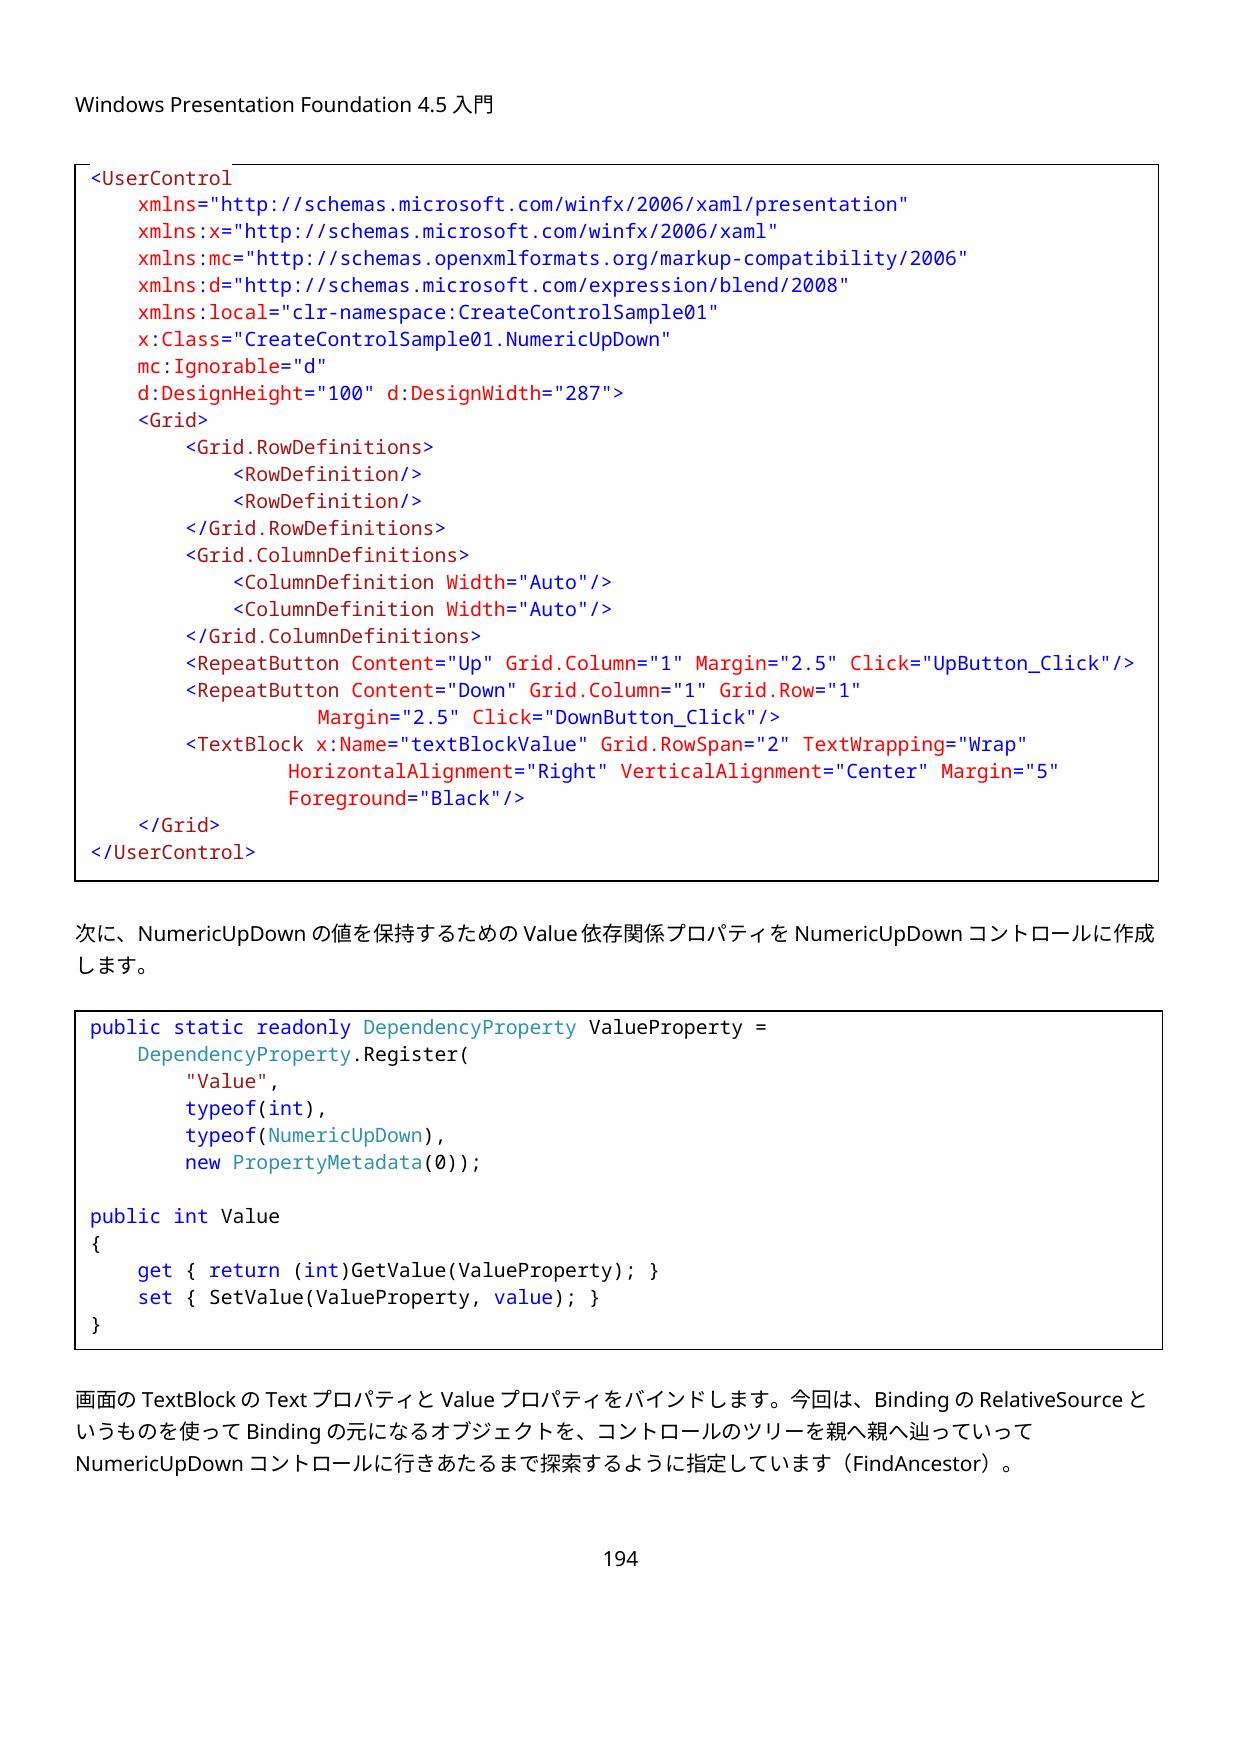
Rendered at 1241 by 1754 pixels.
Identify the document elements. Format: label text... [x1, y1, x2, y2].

text 次に、NumericUpDownの値を保持するためのValue依存関係プロパティをNumericUpDownコントロールに作成します。 [75, 917, 1165, 981]
text 画面のTextBlockのTextプロパティとValueプロパティをバインドします。今回は、BindingのRelativeSourceというものを使ってBindingの元になるオブジェクトを、コントロールのツリーを親へ親へ辿っていってNumericUpDownコントロールに行きあたるまで探索するように指定しています（FindAncestor）。 [75, 1382, 1165, 1478]
